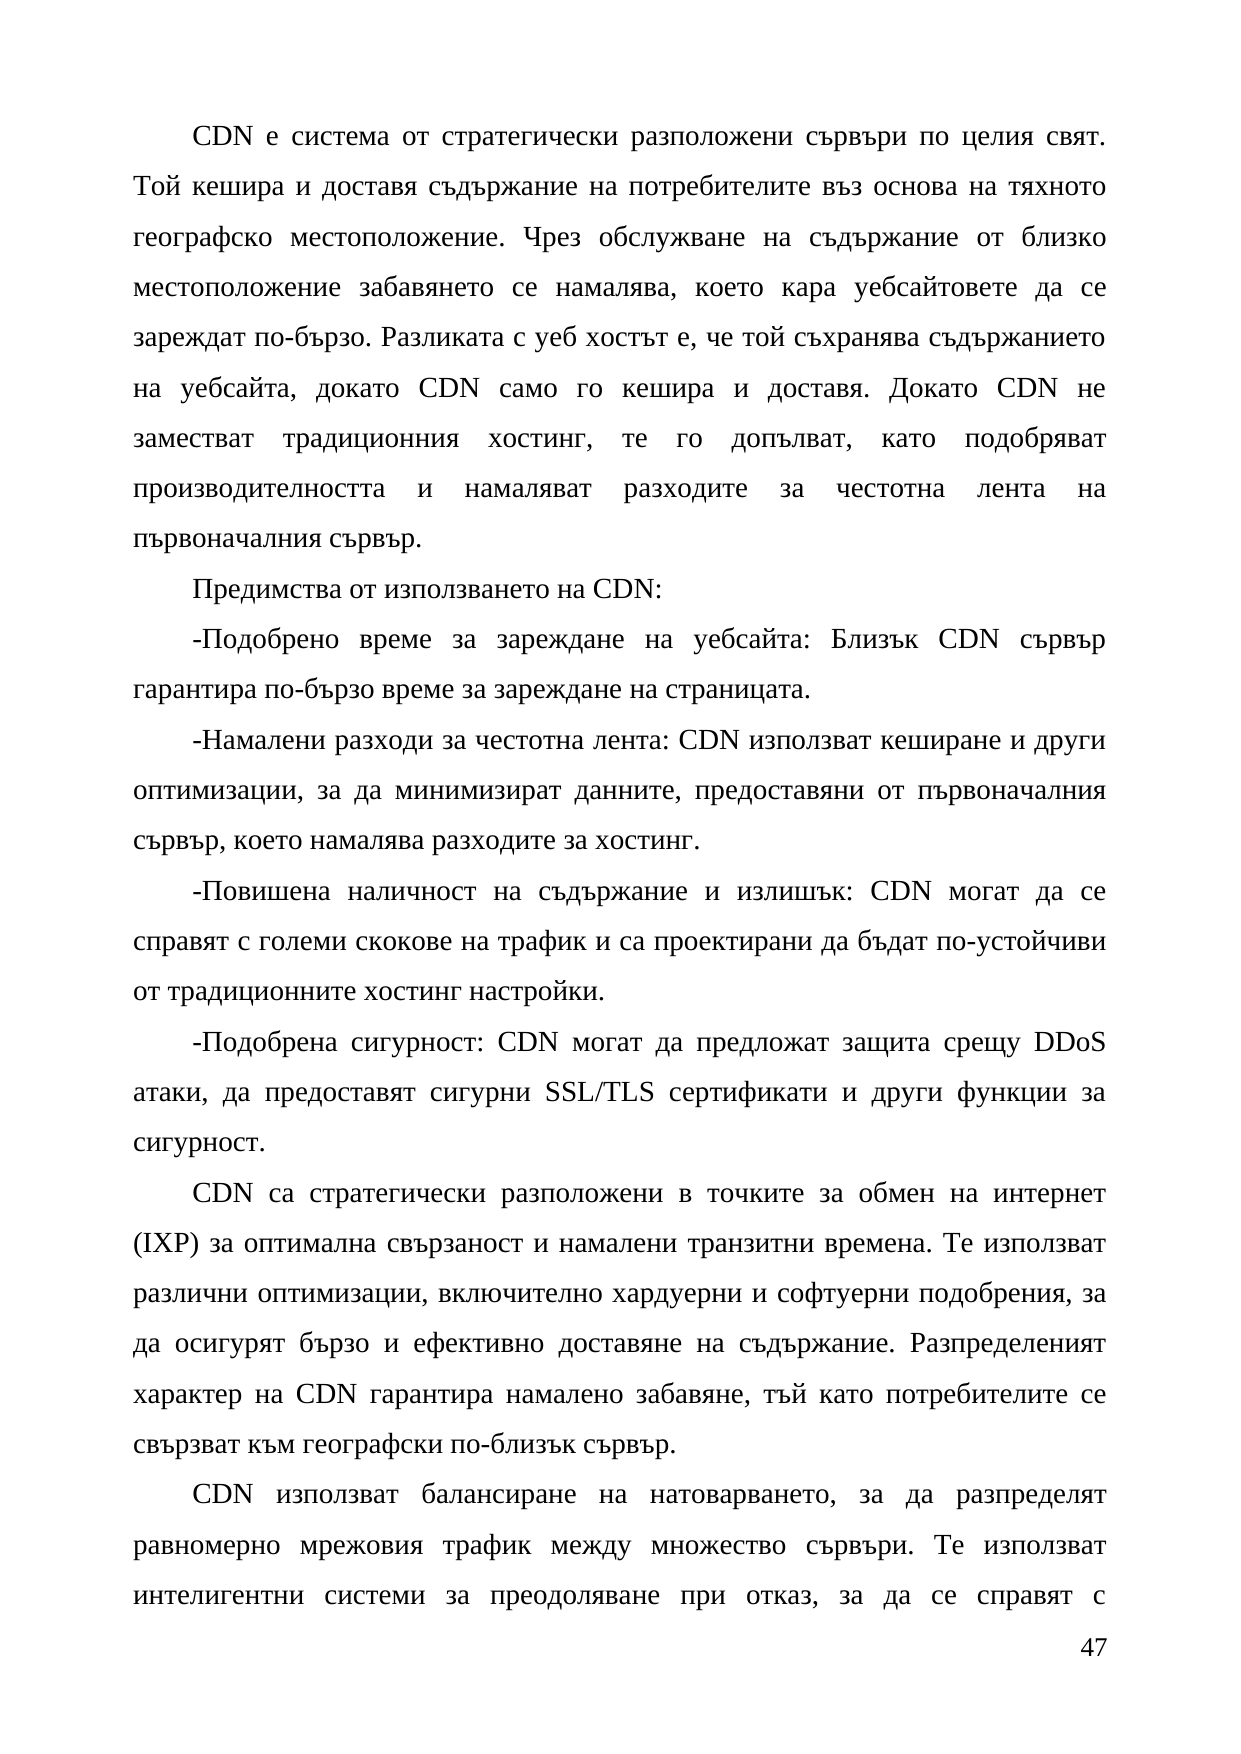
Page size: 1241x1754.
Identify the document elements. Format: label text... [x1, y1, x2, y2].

text -Намалени разходи за честотна лента: CDN използват кеширане и други оптимизации, за да минимизират данните, предоставяни от първоначалния сървър, което намалява разходите за хостинг. [133, 722, 1107, 856]
text CDN са стратегически разположени в точките за обмен на интернет (IXP) за оптимална свързаност и намалени транзитни времена. Те използват различни оптимизации, включително хардуерни и софтуерни подобрения, за да осигурят бързо и ефективно доставяне на съдържание. Разпределеният характер на CDN гарантира намалено забавяне, тъй като потребителите се свързват към географски по-близък сървър. [133, 1175, 1107, 1460]
text -Подобрена сигурност: CDN могат да предложат защита срещу DDoS атаки, да предоставят сигурни SSL/TLS сертификати и други функции за сигурност. [133, 1024, 1107, 1158]
text Предимства от използването на CDN: [133, 571, 1107, 604]
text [133, 1477, 1107, 1611]
text -Подобрено време за зареждане на уебсайта: Близък CDN сървър гарантира по-бързо време за зареждане на страницата. [133, 621, 1107, 705]
text -Повишена наличност на съдържание и излишък: CDN могат да се справят с големи скокове на трафик и са проектирани да бъдат по-устойчиви от традиционните хостинг настройки. [133, 873, 1107, 1007]
text CDN е система от стратегически разположени сървъри по целия свят. Той кешира и доставя съдържание на потребителите въз основа на тяхното географско местоположение. Чрез обслужване на съдържание от близко местоположение забавянето се намалява, което кара уебсайтовете да се зареждат по-бързо. Разликата с уеб хостът е, че той съхранява съдържанието на уебсайта, докато CDN само го кешира и доставя. Докато CDN не заместват традиционния хостинг, те го допълват, като подобряват производителността и намаляват разходите за честотна лента на първоначалния сървър. [133, 118, 1107, 554]
